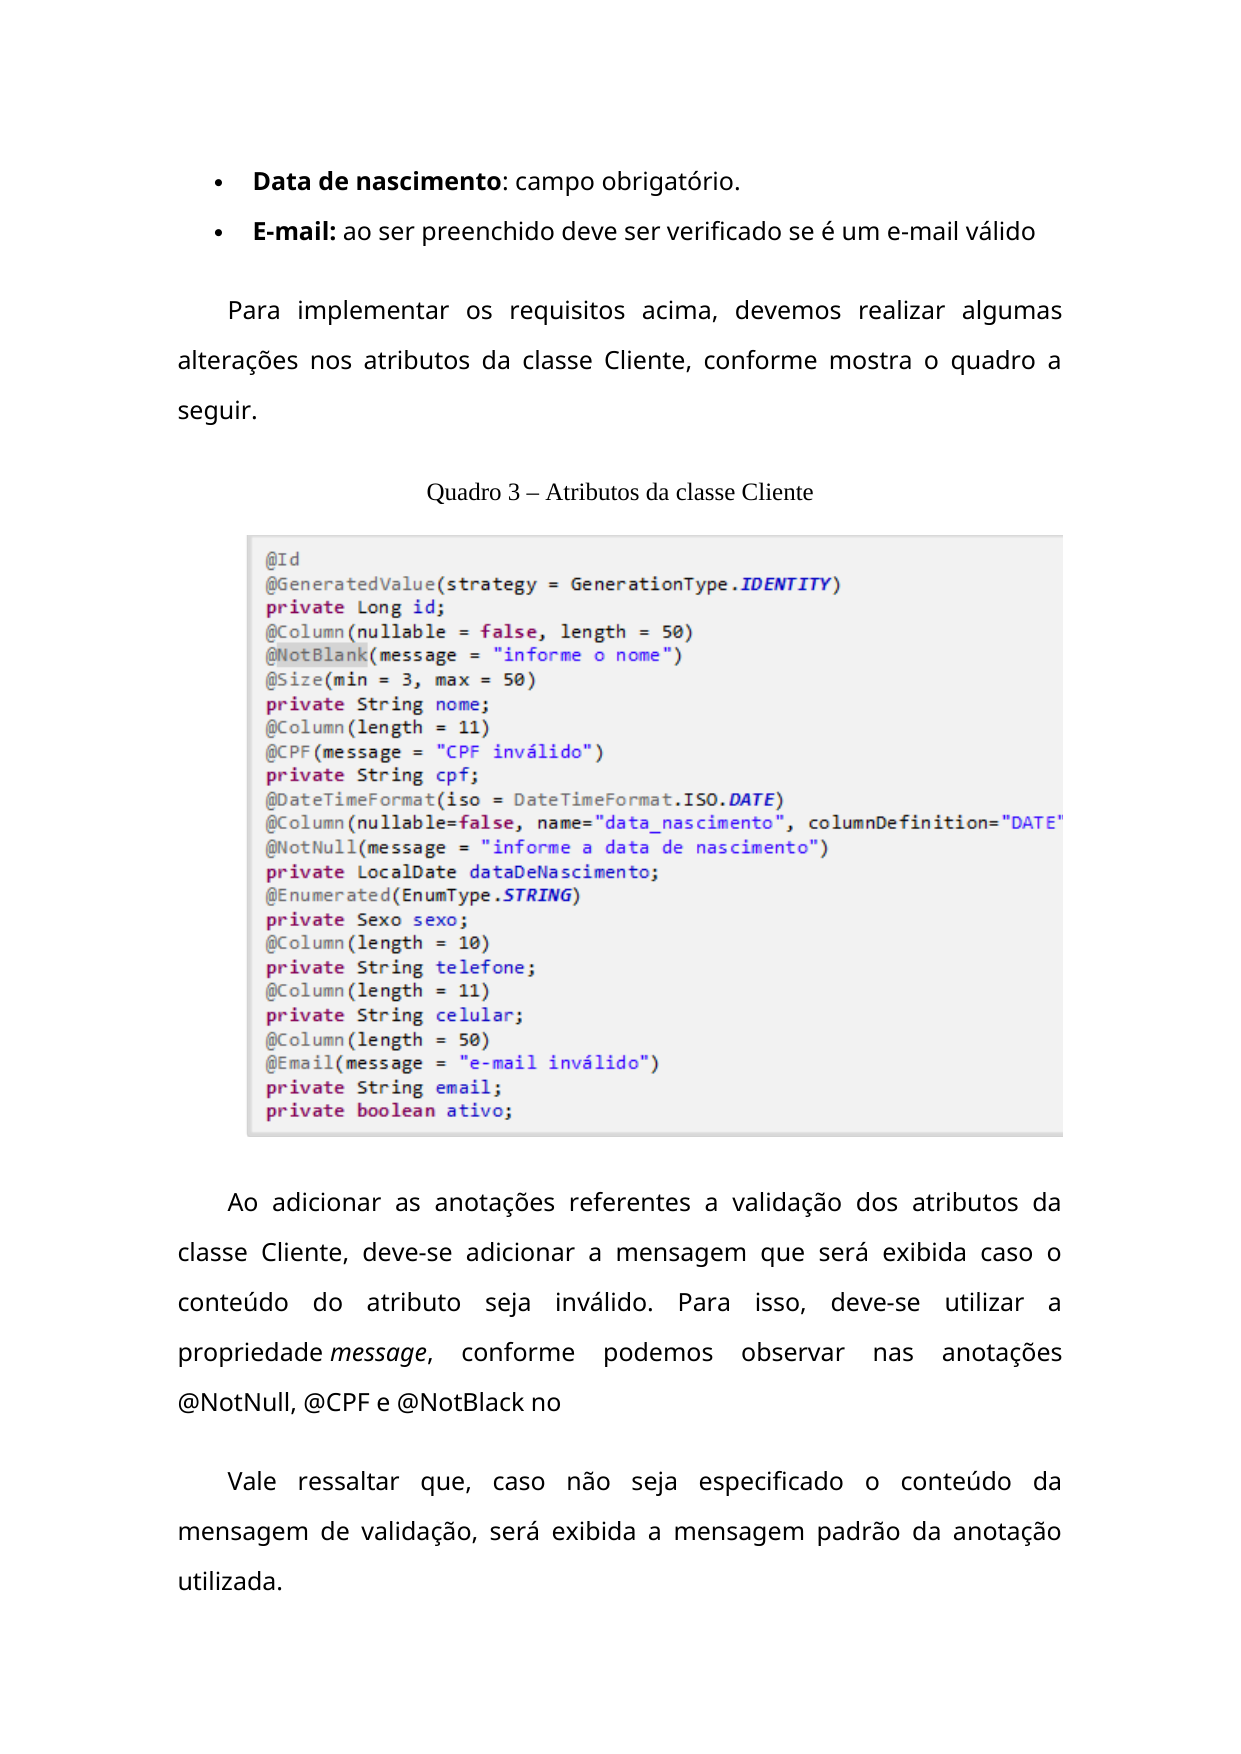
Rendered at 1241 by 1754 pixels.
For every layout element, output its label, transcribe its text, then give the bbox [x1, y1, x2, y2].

picture [177, 535, 1063, 1140]
text Para implementar os requisitos acima, devemos realizar algumas alterações nos atributos da classe Cliente, conforme mostra o quadro a seguir. [177, 277, 1063, 427]
text Ao adicionar as anotações referentes a validação dos atributos da classe Cliente, deve-se adicionar a mensagem que será exibida caso o conteúdo do atributo seja inválido. Para isso, deve-se utilizar a propriedade message, conforme podemos observar nas anotações @NotNull, @CPF e @NotBlack no [177, 1169, 1063, 1419]
text Quadro 3 – Atributos da classe Cliente [177, 456, 1063, 506]
list Data de nascimento: campo obrigatório. [215, 148, 1063, 198]
list E-mail: ao ser preenchido deve ser verificado se é um e-mail válido [215, 198, 1063, 248]
text Vale ressaltar que, caso não seja especificado o conteúdo da mensagem de validação, será exibida a mensagem padrão da anotação utilizada. [177, 1448, 1063, 1598]
